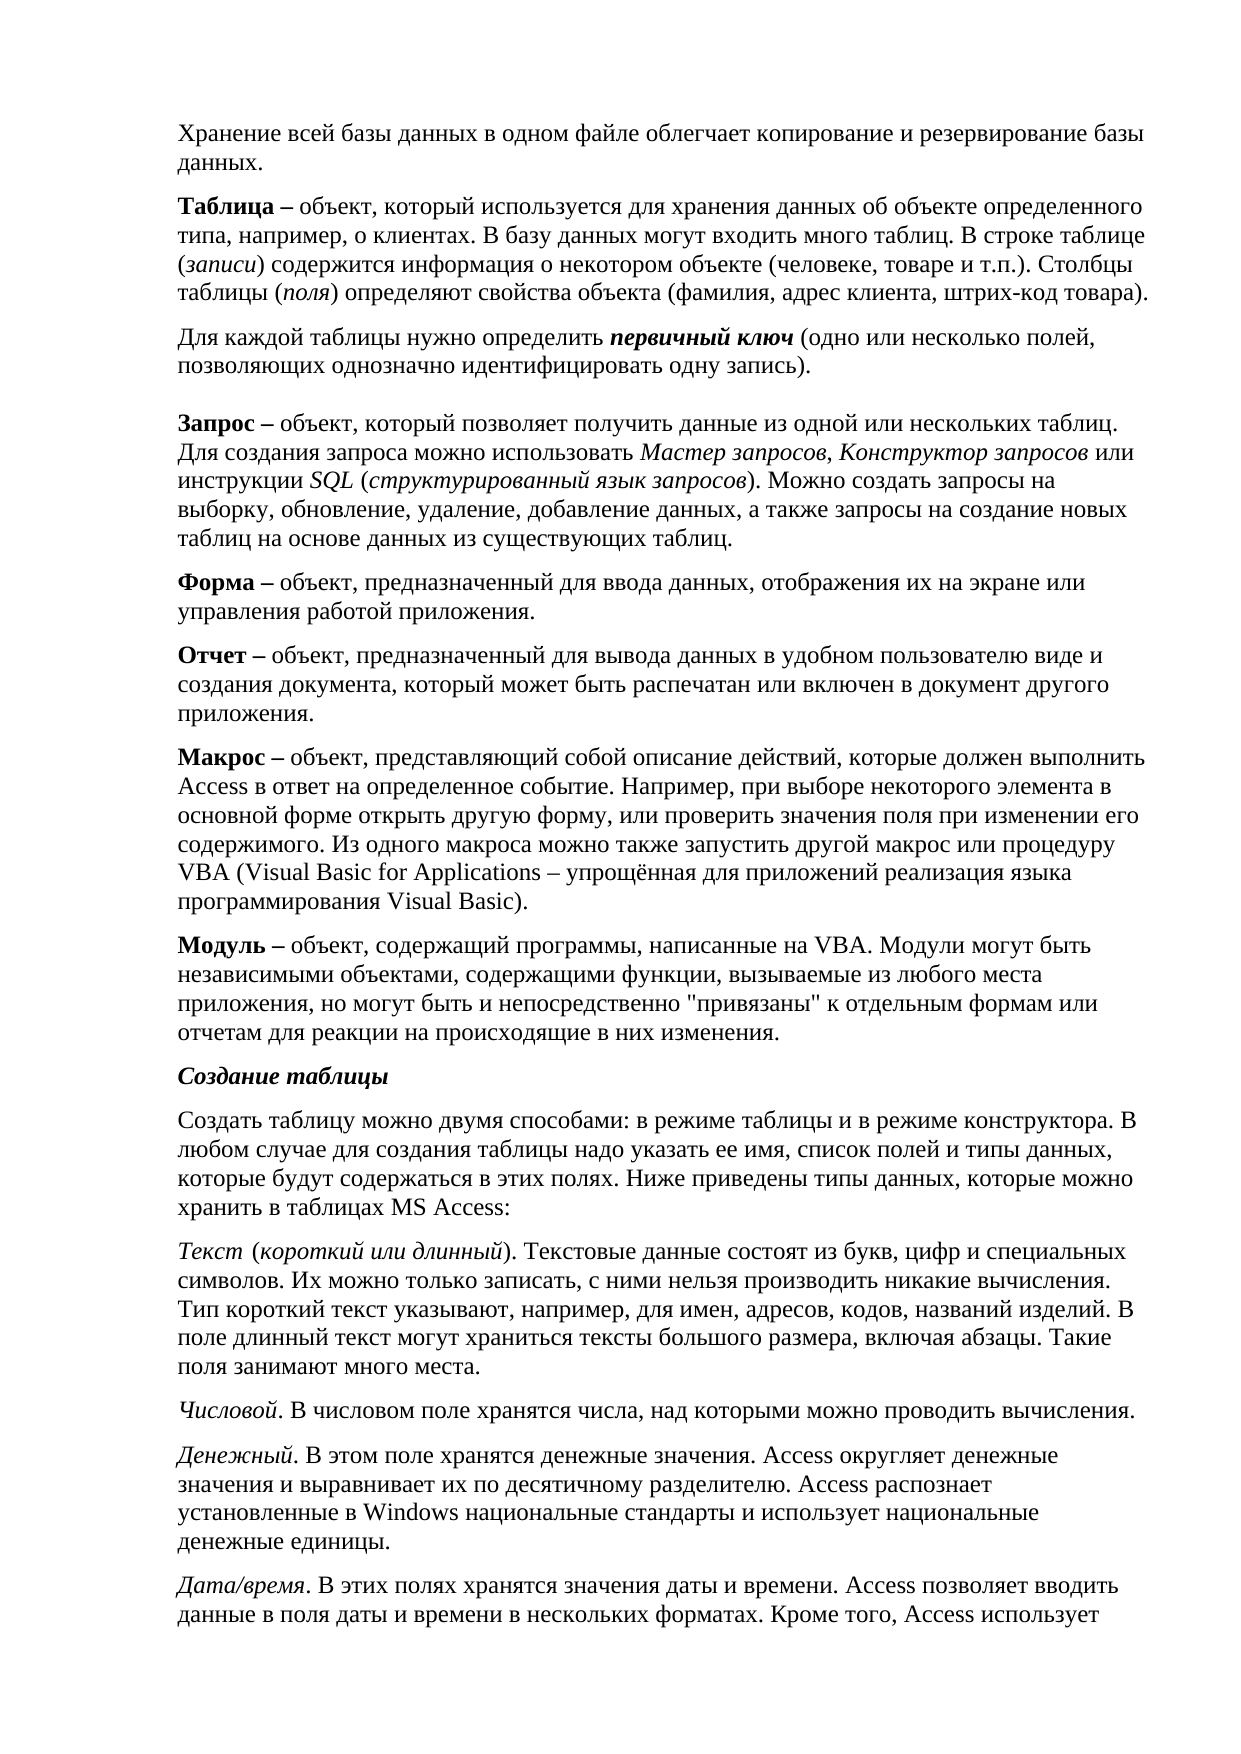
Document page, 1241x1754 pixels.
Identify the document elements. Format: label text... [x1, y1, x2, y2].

text Хранение всей базы данных в одном файле облегчает копирование и резервирование базы данных. [177, 118, 1152, 176]
text Форма – объект, предназначенный для ввода данных, отображения их на экране или управления работой приложения. [177, 567, 1152, 625]
text Для каждой таблицы нужно определить первичный ключ (одно или несколько полей, позволяющих однозначно идентифицировать одну запись). [811, 322, 1152, 379]
text Текст (короткий или длинный). Текстовые данные состоят из букв, цифр и специальных символов. Их можно только записать, с ними нельзя производить никакие вычисления. Тип короткий текст указывают, например, для имен, адресов, кодов, названий изделий. В поле длинный текст могут храниться тексты большого размера, включая абзацы. Такие поля занимают много места. [177, 1236, 1152, 1380]
text Отчет – объект, предназначенный для вывода данных в удобном пользователю виде и создания документа, который может быть распечатан или включен в документ другого приложения. [177, 641, 1152, 727]
text Денежный. В этом поле хранятся денежные значения. Access округляет денежные значения и выравнивает их по десятичному разделителю. Access распознает установленные в Windows национальные стандарты и использует национальные денежные единицы. [177, 1440, 1152, 1555]
text Создать таблицу можно двумя способами: в режиме таблицы и в режиме конструктора. В любом случае для создания таблицы надо указать ее имя, список полей и типы данных, которые будут содержаться в этих полях. Ниже приведены типы данных, которые можно хранить в таблицах MS Access: [177, 1106, 1152, 1221]
text Числовой. В числовом поле хранятся числа, над которыми можно проводить вычисления. [177, 1396, 1152, 1424]
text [177, 1571, 1152, 1628]
text Модуль – объект, содержащий программы, написанные на VBA. Модули могут быть независимыми объектами, содержащими функции, вызываемые из любого места приложения, но могут быть и непосредственно "привязаны" к отдельным формам или отчетам для реакции на происходящие в них изменения. [177, 931, 1152, 1046]
text Запрос – объект, который позволяет получить данные из одной или нескольких таблиц. Для создания запроса можно использовать Мастер запросов, Конструктор запросов или инструкции SQL (структурированный язык запросов). Можно создать запросы на выборку, обновление, удаление, добавление данных, а также запросы на создание новых таблиц на основе данных из существующих таблиц. [177, 408, 1152, 552]
text Создание таблицы [177, 1061, 1152, 1090]
text Макрос – объект, представляющий собой описание действий, которые должен выполнить Access в ответ на определенное событие. Например, при выборе некоторого элемента в основной форме открыть другую форму, или проверить значения поля при изменении его содержимого. Из одного макроса можно также запустить другой макрос или процедуру VBA (Visual Basic for Applications – упрощённая для приложений реализация языка программирования Visual Basic). [177, 742, 1152, 915]
text Таблица – объект, который используется для хранения данных об объекте определенного типа, например, о клиентах. В базу данных могут входить много таблиц. В строке таблице (записи) содержится информация о некотором объекте (человеке, товаре и т.п.). Столбцы таблицы (поля) определяют свойства объекта (фамилия, адрес клиента, штрих-код товара). [177, 191, 1152, 306]
